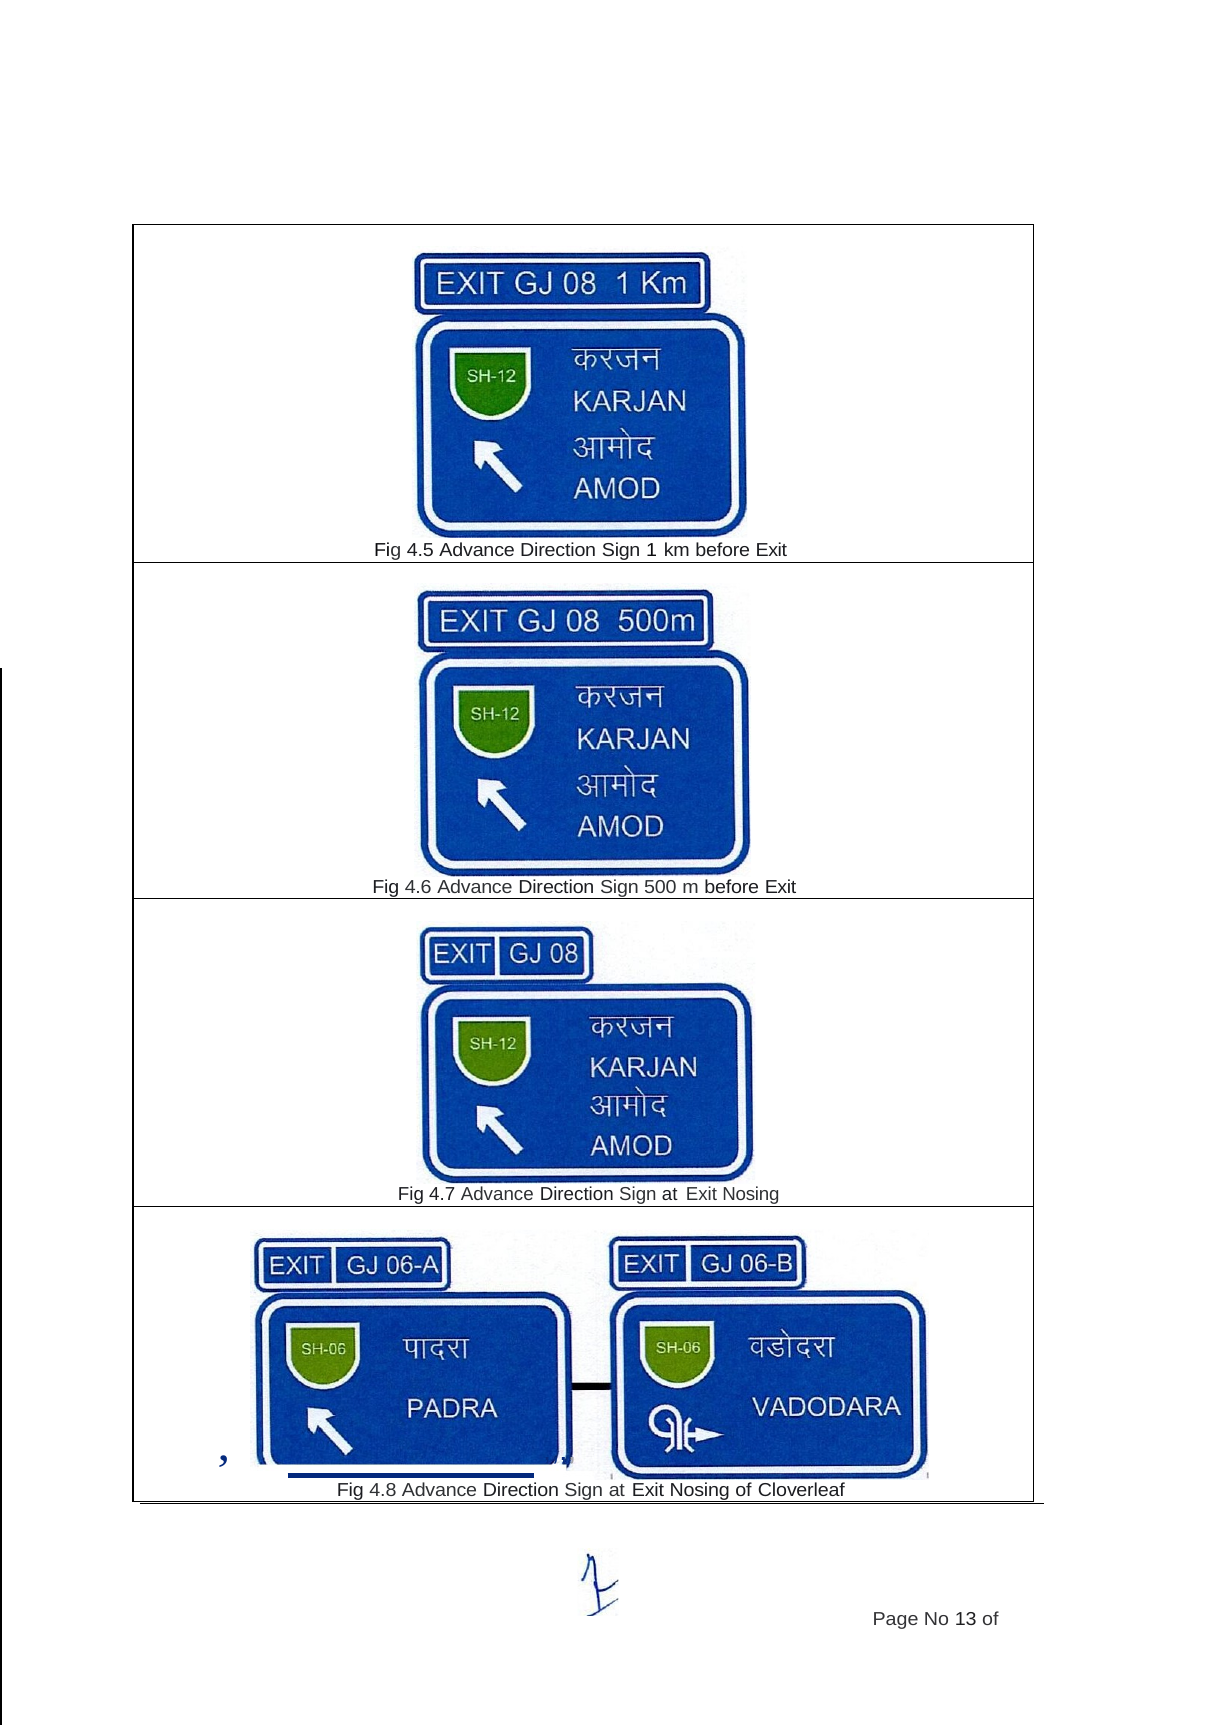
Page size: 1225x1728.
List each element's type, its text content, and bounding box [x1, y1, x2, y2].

table_cell Fig 4.7 Advance Direction Sign at Exit Nosing [134, 899, 1033, 1206]
picture [411, 246, 748, 538]
table_cell , ,,,, Fig 4.8 Advance Direction Sign at Exit Nosing of Cloverleaf [134, 1207, 1033, 1501]
table_header Fig 4.5 Advance Direction Sign 1 km before Exit [134, 225, 1033, 562]
picture [416, 921, 756, 1184]
table_cell Fig 4.6 Advance Direction Sign 500 m before Exit [134, 563, 1033, 898]
picture [577, 1548, 619, 1616]
picture [414, 583, 752, 877]
